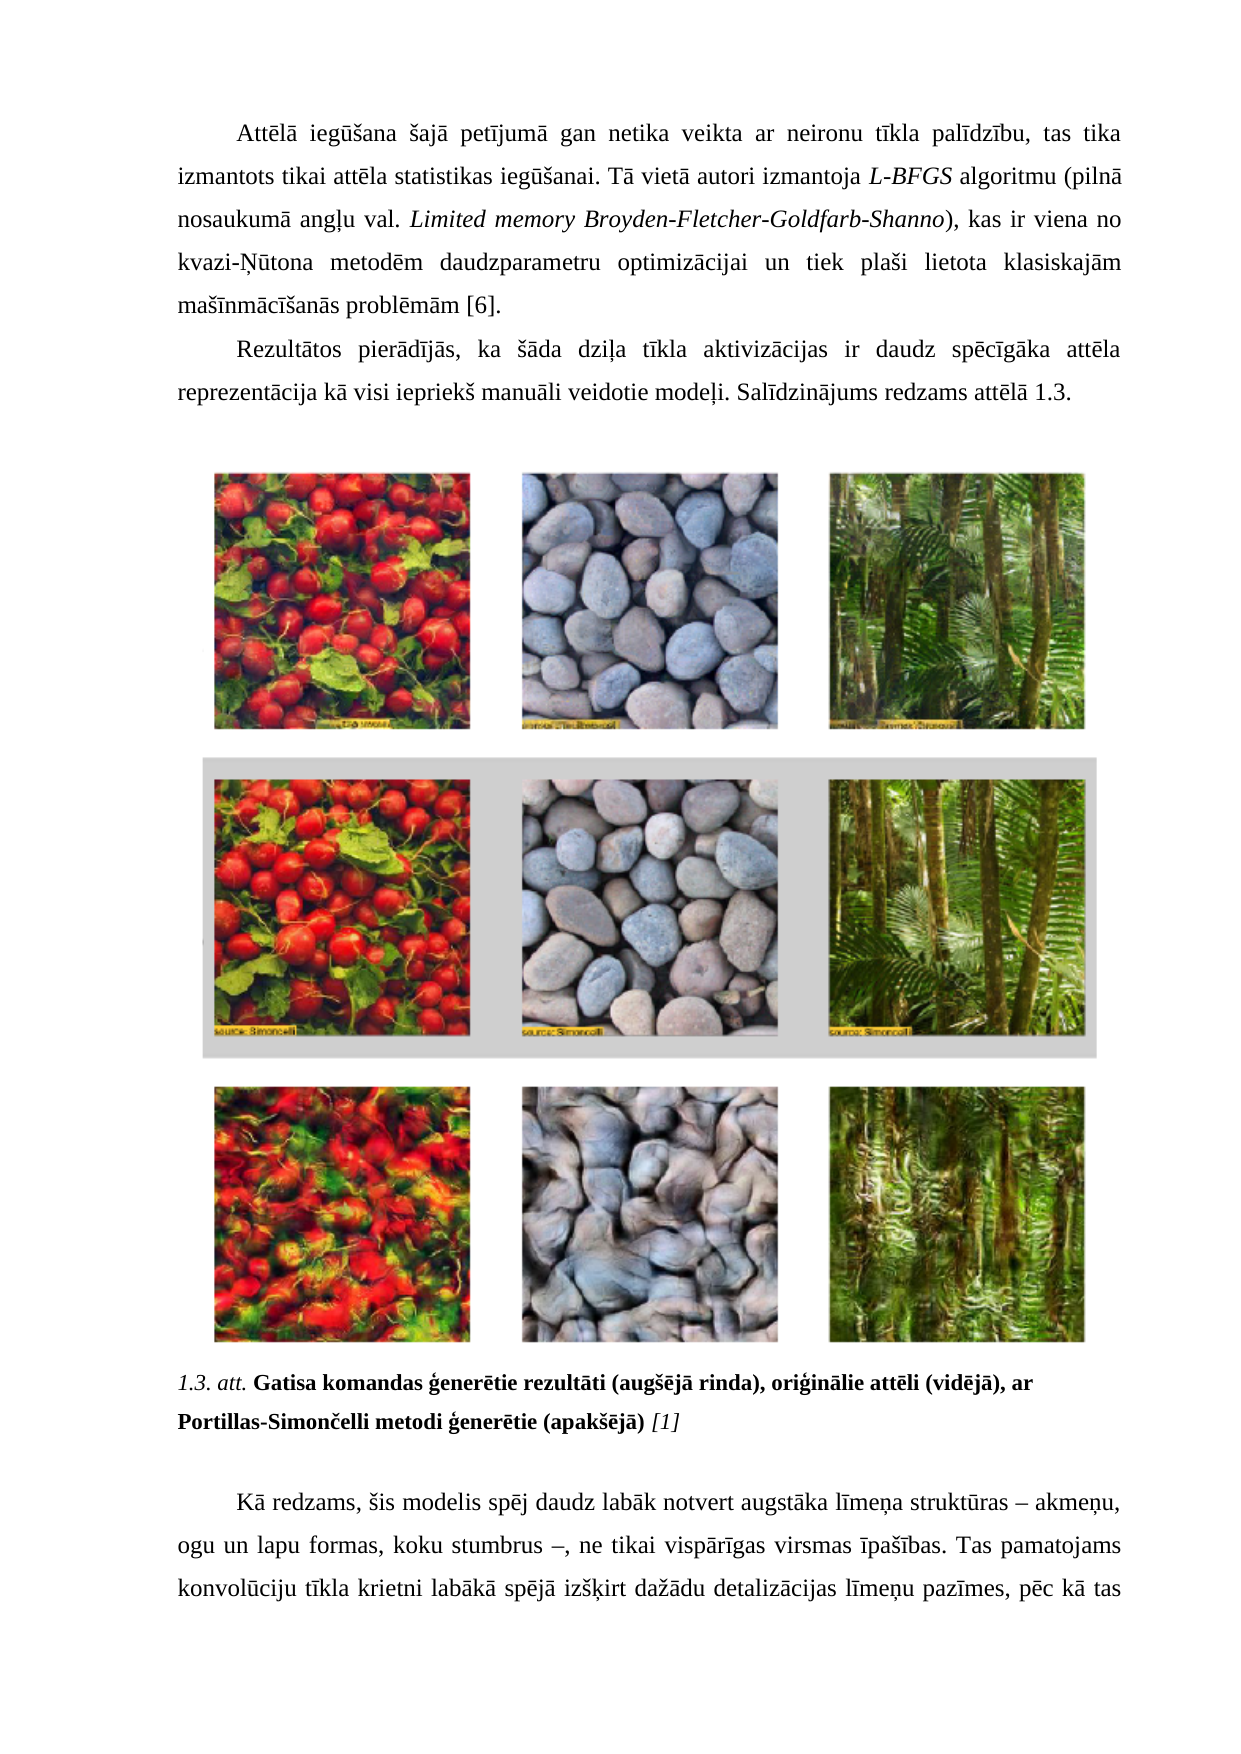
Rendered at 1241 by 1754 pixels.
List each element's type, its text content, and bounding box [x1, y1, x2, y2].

text Rezultātos pierādījās, ka šāda dziļa tīkla aktivizācijas ir daudz spēcīgāka attēla reprezentācija kā visi iepriekš manuāli veidotie modeļi. Salīdzinājums redzams attēlā 1.3. [177, 334, 1122, 406]
text 1.3. att. Gatisa komandas ģenerētie rezultāti (augšējā rinda), oriģinālie attēli (vidējā), ar Portillas-Simončelli metodi ģenerētie (apakšējā) [177, 1369, 1122, 1434]
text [177, 1487, 1122, 1602]
text Attēlā iegūšana šajā petījumā gan netika veikta ar neironu tīkla palīdzību, tas tika izmantots tikai attēla statistikas iegūšanai. Tā vietā autori izmantoja L-BFGS algoritmu (pilnā nosaukumā angļu val. Limited memory Broyden-Fletcher-Goldfarb-Shanno), kas ir viena no kvazi-Ņūtona metodēm daudzparametru optimizācijai un tiek plaši lietota klasiskajām mašīnmācīšanās problēmām . [177, 118, 1122, 319]
picture [202, 463, 1097, 1355]
